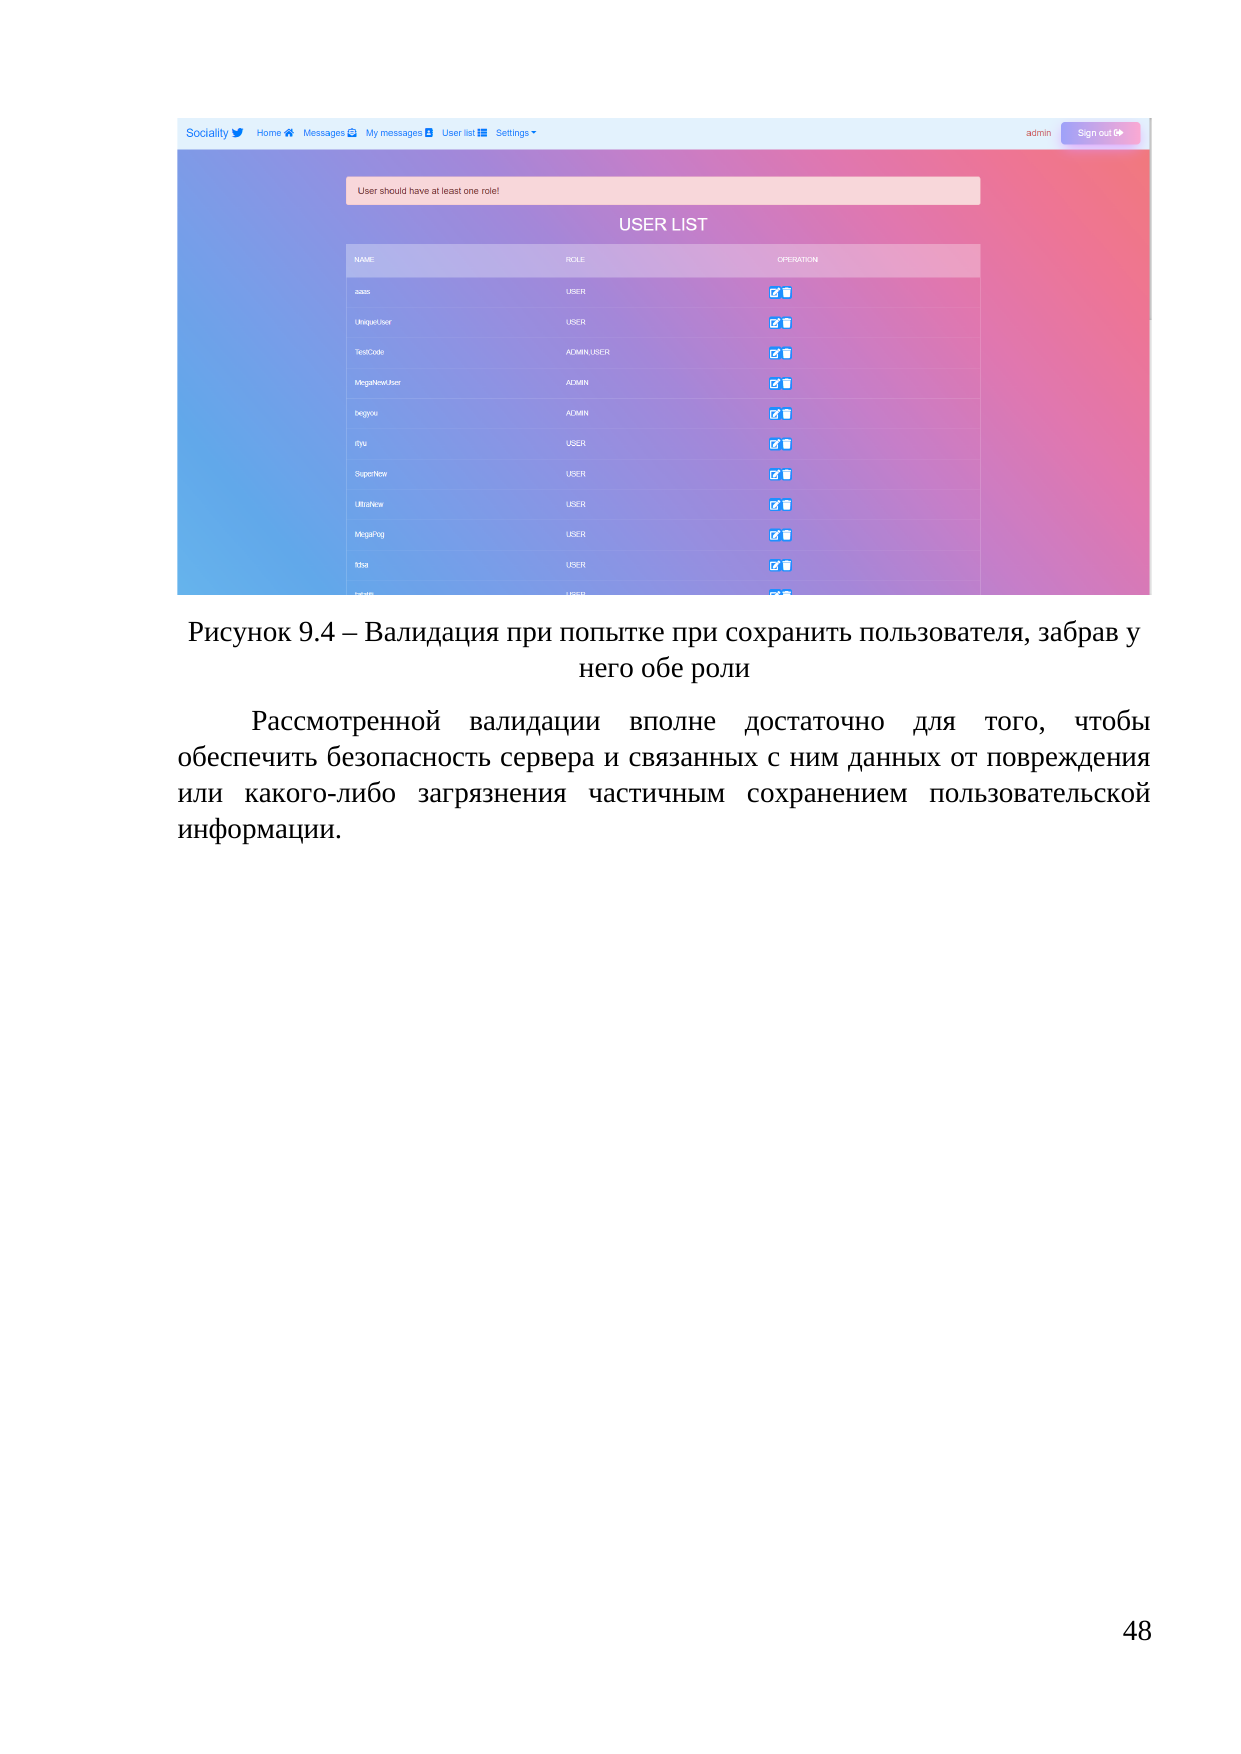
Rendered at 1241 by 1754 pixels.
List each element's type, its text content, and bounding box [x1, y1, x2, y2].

picture [177, 118, 1152, 595]
text Рисунок 9.4 – Валидация при попытке при сохранить пользователя, забрав у него обе роли [177, 614, 1152, 684]
text Рассмотренной валидации вполне достаточно для того, чтобы обеспечить безопасность сервера и связанных с ним данных от повреждения или какого-либо загрязнения частичным сохранением пользовательской информации. [177, 703, 1152, 845]
